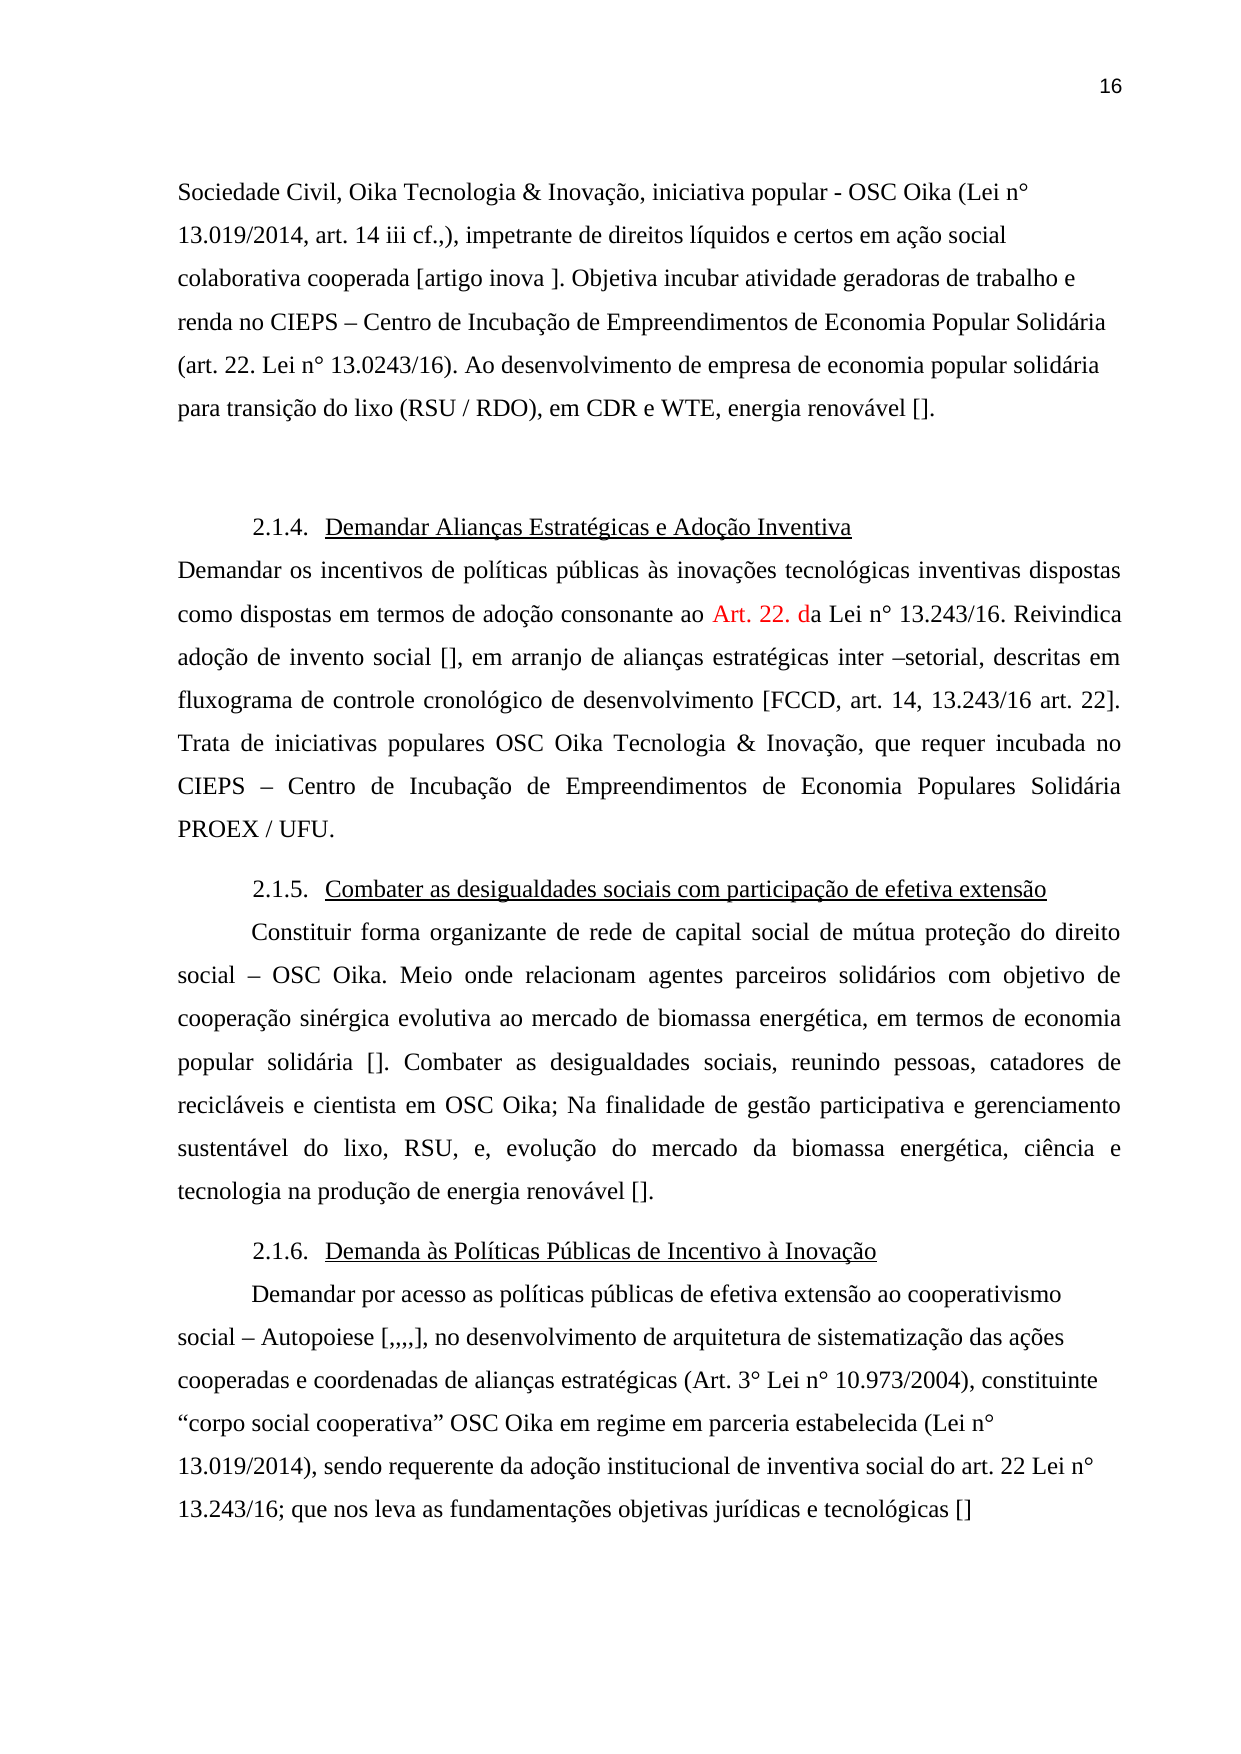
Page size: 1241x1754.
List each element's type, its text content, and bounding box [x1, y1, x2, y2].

list Combater as desigualdades sociais com participação de efetiva extensão [252, 874, 1122, 903]
list Demanda às Políticas Públicas de Incentivo à Inovação [252, 1236, 1122, 1264]
list Demandar Alianças Estratégicas e Adoção Inventiva [252, 512, 1122, 541]
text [177, 177, 1122, 422]
text Demandar por acesso as políticas públicas de efetiva extensão ao cooperativismo social – Autopoiese [,,,,], no desenvolvimento de arquitetura de sistematização das ações cooperadas e coordenadas de alianças estratégicas (Art. 3° Lei n° 10.973/2004), constituinte “corpo social cooperativa” OSC Oika em regime em parceria estabelecida (Lei n° 13.019/2014), sendo requerente da adoção institucional de inventiva social do art. 22 Lei n° 13.243/16; que nos leva as fundamentações objetivas jurídicas e tecnológicas [] [177, 1279, 1122, 1523]
text Demandar os incentivos de políticas públicas às inovações tecnológicas inventivas dispostas como dispostas em termos de adoção consonante ao Art. 22. da Lei n° 13.243/16. Reivindica adoção de invento social [], em arranjo de alianças estratégicas inter –setorial, descritas em fluxograma de controle cronológico de desenvolvimento [FCCD, art. 14, 13.243/16 art. 22]. Trata de iniciativas populares OSC Oika Tecnologia & Inovação, que requer incubada no CIEPS – Centro de Incubação de Empreendimentos de Economia Populares Solidária PROEX / UFU. [177, 556, 1122, 843]
text Constituir forma organizante de rede de capital social de mútua proteção do direito social – OSC Oika. Meio onde relacionam agentes parceiros solidários com objetivo de cooperação sinérgica evolutiva ao mercado de biomassa energética, em termos de economia popular solidária []. Combater as desigualdades sociais, reunindo pessoas, catadores de recicláveis e cientista em OSC Oika; Na finalidade de gestão participativa e gerenciamento sustentável do lixo, RSU, e, evolução do mercado da biomassa energética, ciência e tecnologia na produção de energia renovável []. [177, 917, 1122, 1205]
